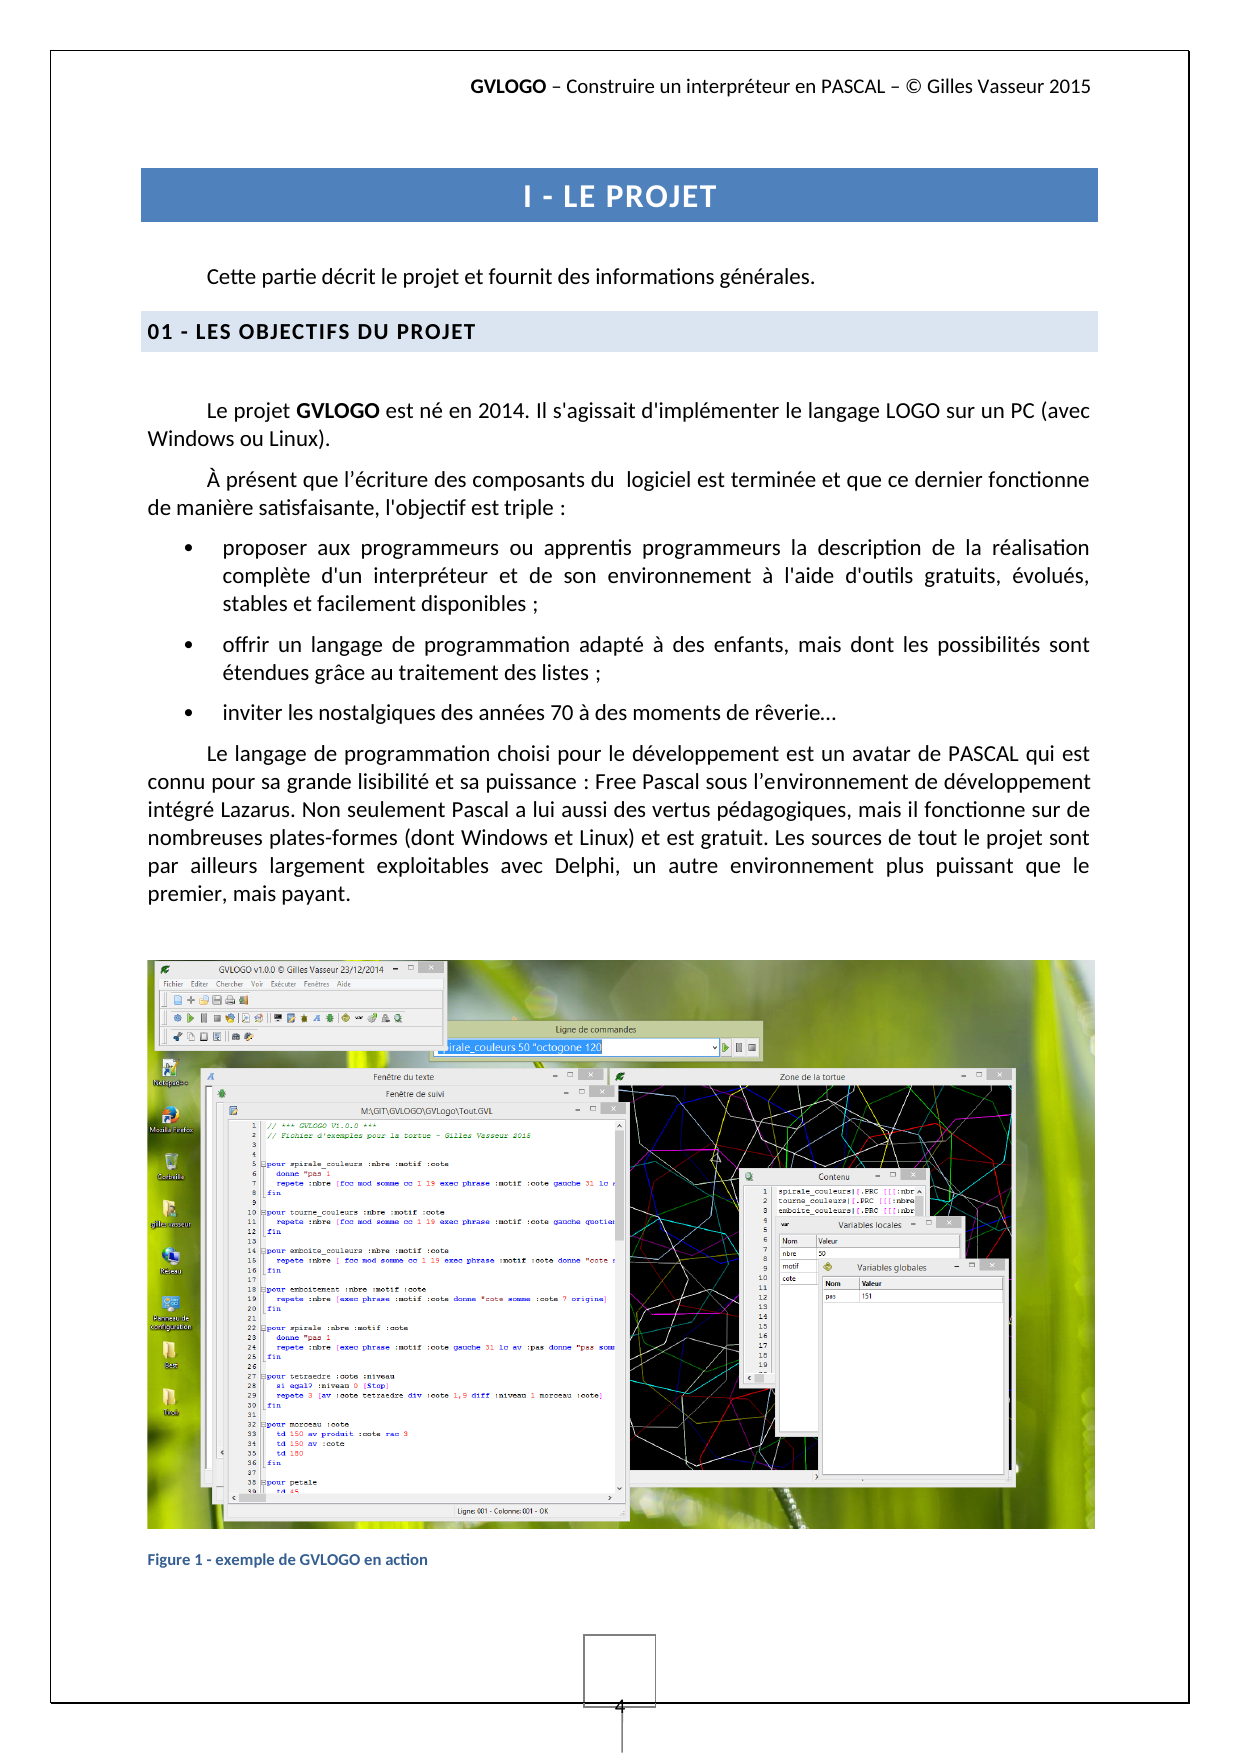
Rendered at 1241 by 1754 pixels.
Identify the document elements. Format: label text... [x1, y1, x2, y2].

picture [147, 960, 1095, 1529]
subtitle I - Le projet [148, 175, 1092, 215]
text Le langage de programmation choisi pour le développement est un avatar de PASCAL qui est connu pour sa grande lisibilité et sa puissance : Free Pascal sous l’environnement de développement intégré Lazarus. Non seulement Pascal a lui aussi des vertus pédagogiques, mais il fonctionne sur de nombreuses plates-formes (dont Windows et Linux) et est gratuit. Les sources de tout le projet sont par ailleurs largement exploitables avec Delphi, un autre environnement plus puissant que le premier, mais payant. [147, 739, 1092, 907]
subtitle 01 - Les objectifs du projet [148, 317, 1092, 345]
text Cette partie décrit le projet et fournit des informations générales. [147, 262, 1092, 290]
text À présent que l’écriture des composants du logiciel est terminée et que ce dernier fonctionne de manière satisfaisante, l'objectif est triple : [147, 465, 1092, 521]
text Le projet GVLOGO est né en 2014. Il s'agissait d'implémenter le langage LOGO sur un PC (avec Windows ou Linux). [147, 396, 1092, 452]
list proposer aux programmeurs ou apprentis programmeurs la description de la réalisation complète d'un interpréteur et de son environnement à l'aide d'outils gratuits, évolués, stables et facilement disponibles ; [185, 533, 1092, 617]
list offrir un langage de programmation adapté à des enfants, mais dont les possibilités sont étendues grâce au traitement des listes ; [185, 630, 1092, 686]
text Figure 1 - exemple de GVLOGO en action [147, 1550, 1092, 1570]
list inviter les nostalgiques des années 70 à des moments de rêverie… [185, 698, 1092, 726]
